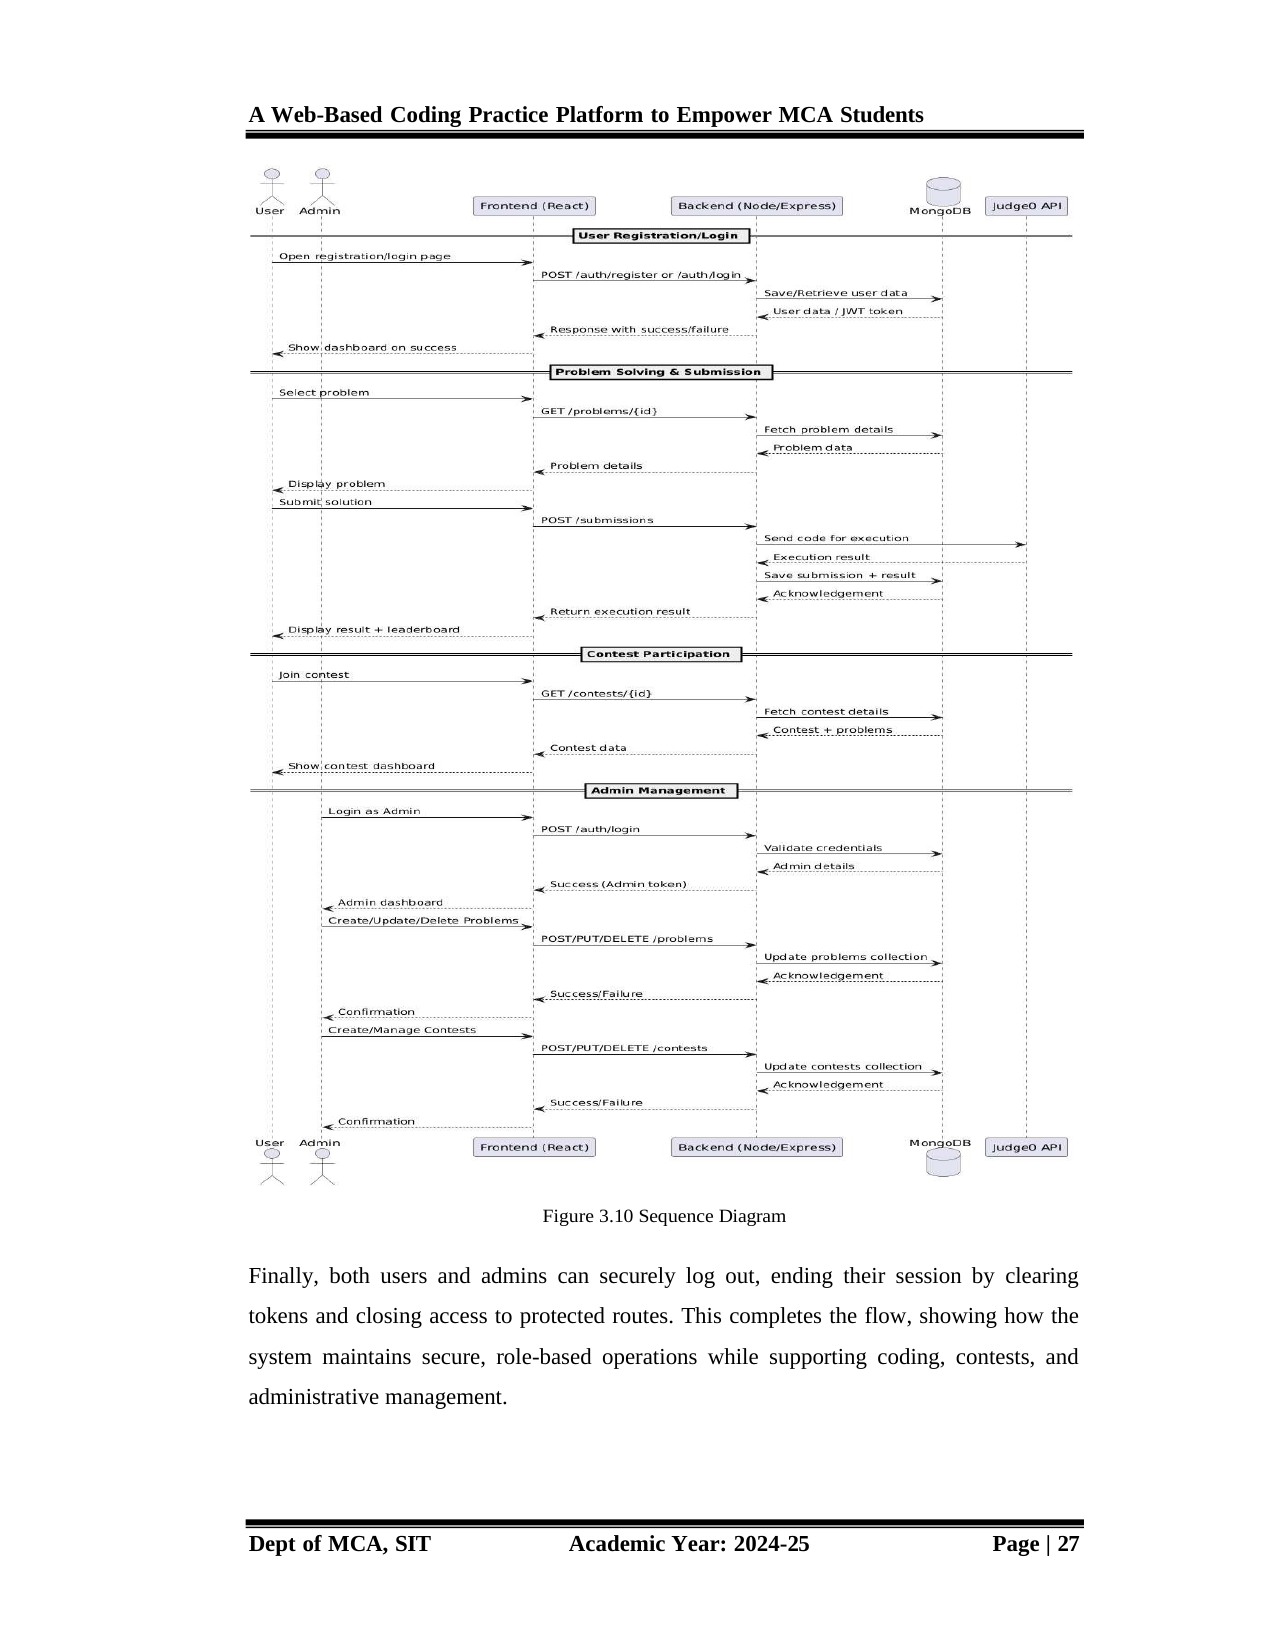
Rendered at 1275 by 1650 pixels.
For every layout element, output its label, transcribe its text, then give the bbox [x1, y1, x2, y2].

picture [250, 165, 1073, 1186]
text Figure 3.10 Sequence Diagram [215, 1205, 1114, 1227]
text Finally, both users and admins can securely log out, ending their session by clearing tokens and closing access to protected routes. This completes the flow, showing how the system maintains secure, role-based operations while supporting coding, contests, and administrative management. [248, 1262, 1080, 1409]
